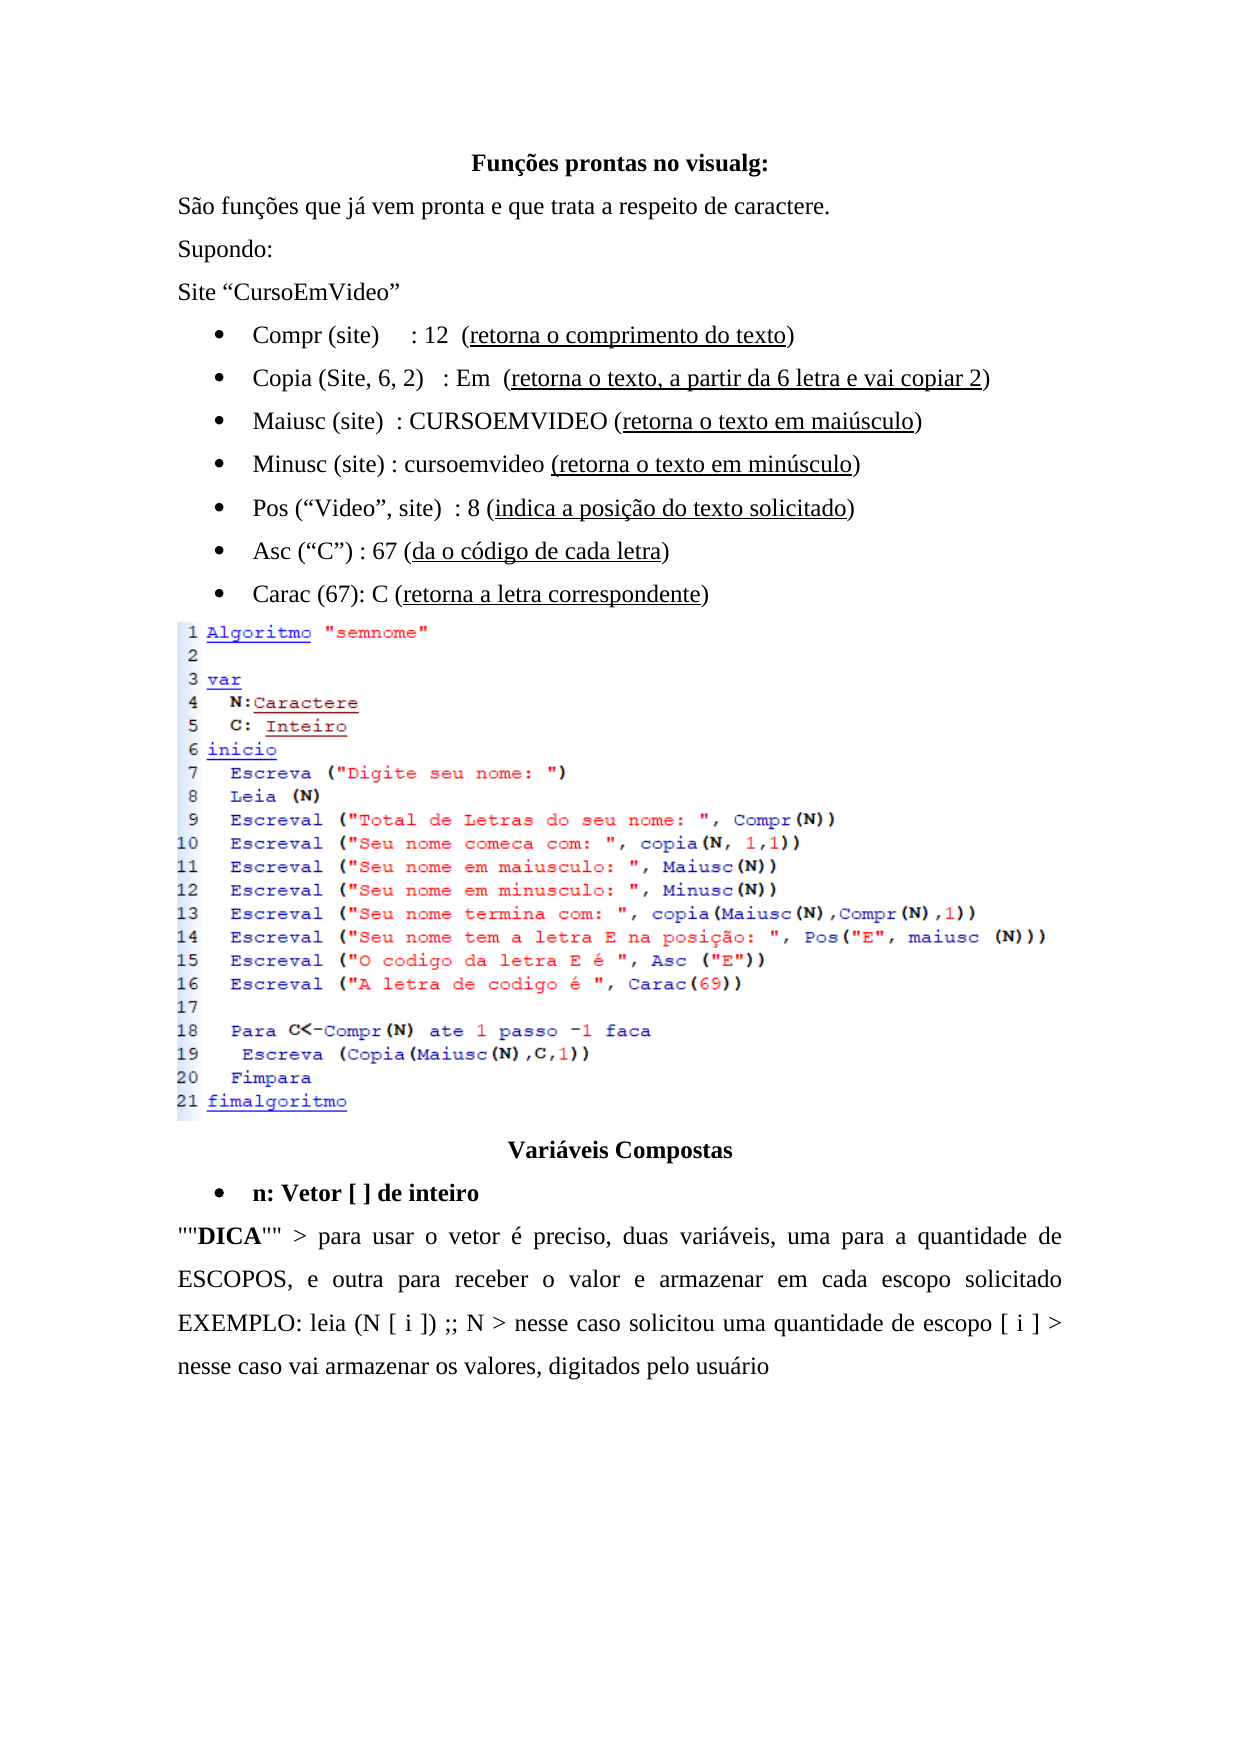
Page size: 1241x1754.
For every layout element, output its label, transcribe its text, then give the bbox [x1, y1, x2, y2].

text ""DICA"" > para usar o vetor é preciso, duas variáveis, uma para a quantidade de ESCOPOS, e outra para receber o valor e armazenar em cada escopo solicitado EXEMPLO: leia (N [ i ]) ;; N > nesse caso solicitou uma quantidade de escopo [ i ] > nesse caso vai armazenar os valores, digitados pelo usuário [177, 1221, 1063, 1379]
text São funções que já vem pronta e que trata a respeito de caractere. [177, 191, 1063, 219]
list n: Vetor [ ] de inteiro [215, 1178, 1063, 1207]
list Maiusc (site) : CURSOEMVIDEO (retorna o texto em maiúsculo) [215, 406, 1063, 435]
list Copia (Site, 6, 2) : Em (retorna o texto, a partir da 6 letra e vai copiar 2) [215, 363, 1063, 392]
picture [177, 622, 1063, 1121]
list Asc (“C”) : 67 (da o código de cada letra) [215, 536, 1063, 564]
text Site “CursoEmVideo” [177, 277, 1063, 306]
list Carac (67): C (retorna a letra correspondente) [215, 579, 1063, 608]
text Supondo: [177, 234, 1063, 263]
list Pos (“Video”, site) : 8 (indica a posição do texto solicitado) [215, 493, 1063, 521]
text Variáveis Compostas [177, 1135, 1063, 1164]
text Funções prontas no visualg: [177, 148, 1063, 176]
list Minusc (site) : cursoemvideo (retorna o texto em minúsculo) [215, 449, 1063, 478]
list Compr (site) : 12 (retorna o comprimento do texto) [215, 320, 1063, 349]
